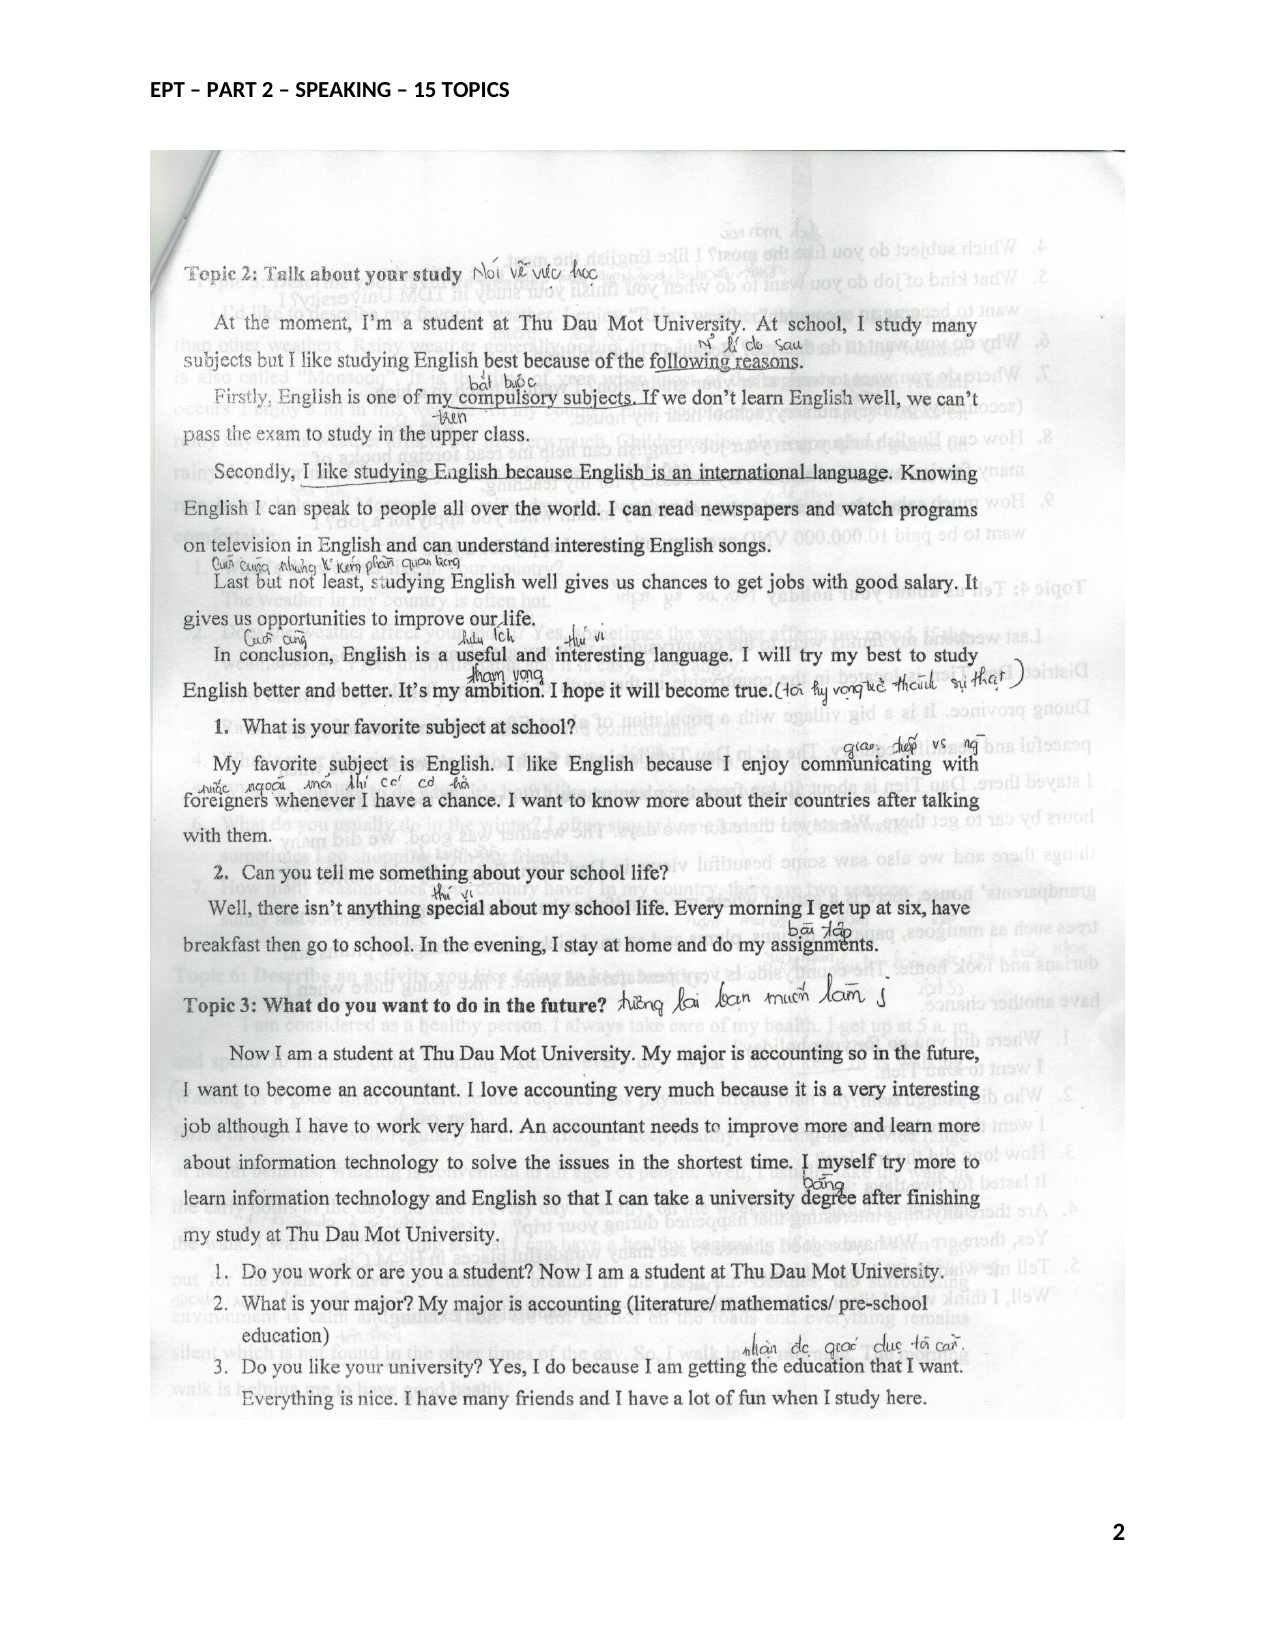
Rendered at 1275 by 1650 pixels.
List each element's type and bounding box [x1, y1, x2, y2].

picture [150, 150, 1125, 1420]
